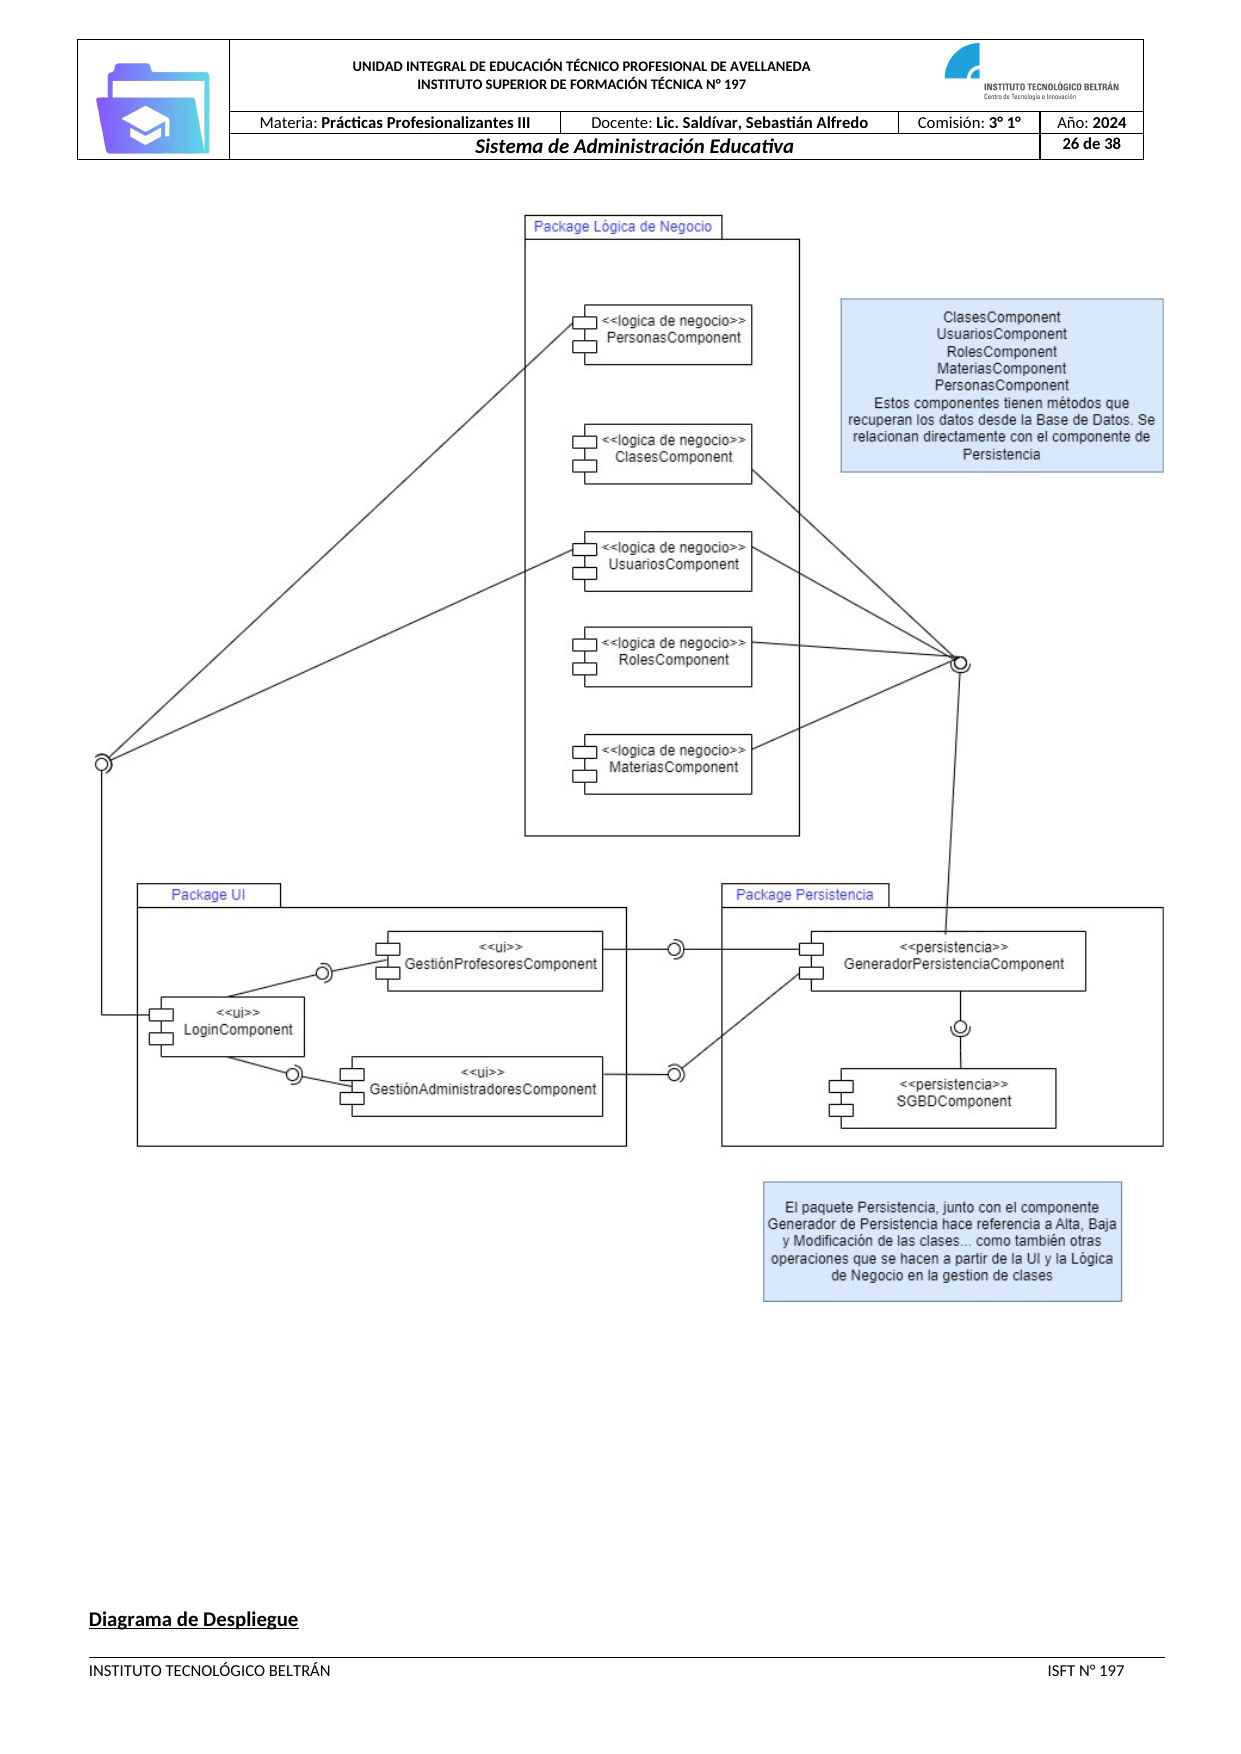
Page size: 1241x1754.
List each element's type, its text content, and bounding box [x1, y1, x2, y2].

picture [88, 209, 1164, 1302]
text Diagrama de Despliegue [89, 1606, 1165, 1632]
picture [88, 53, 214, 154]
picture [941, 40, 1121, 103]
